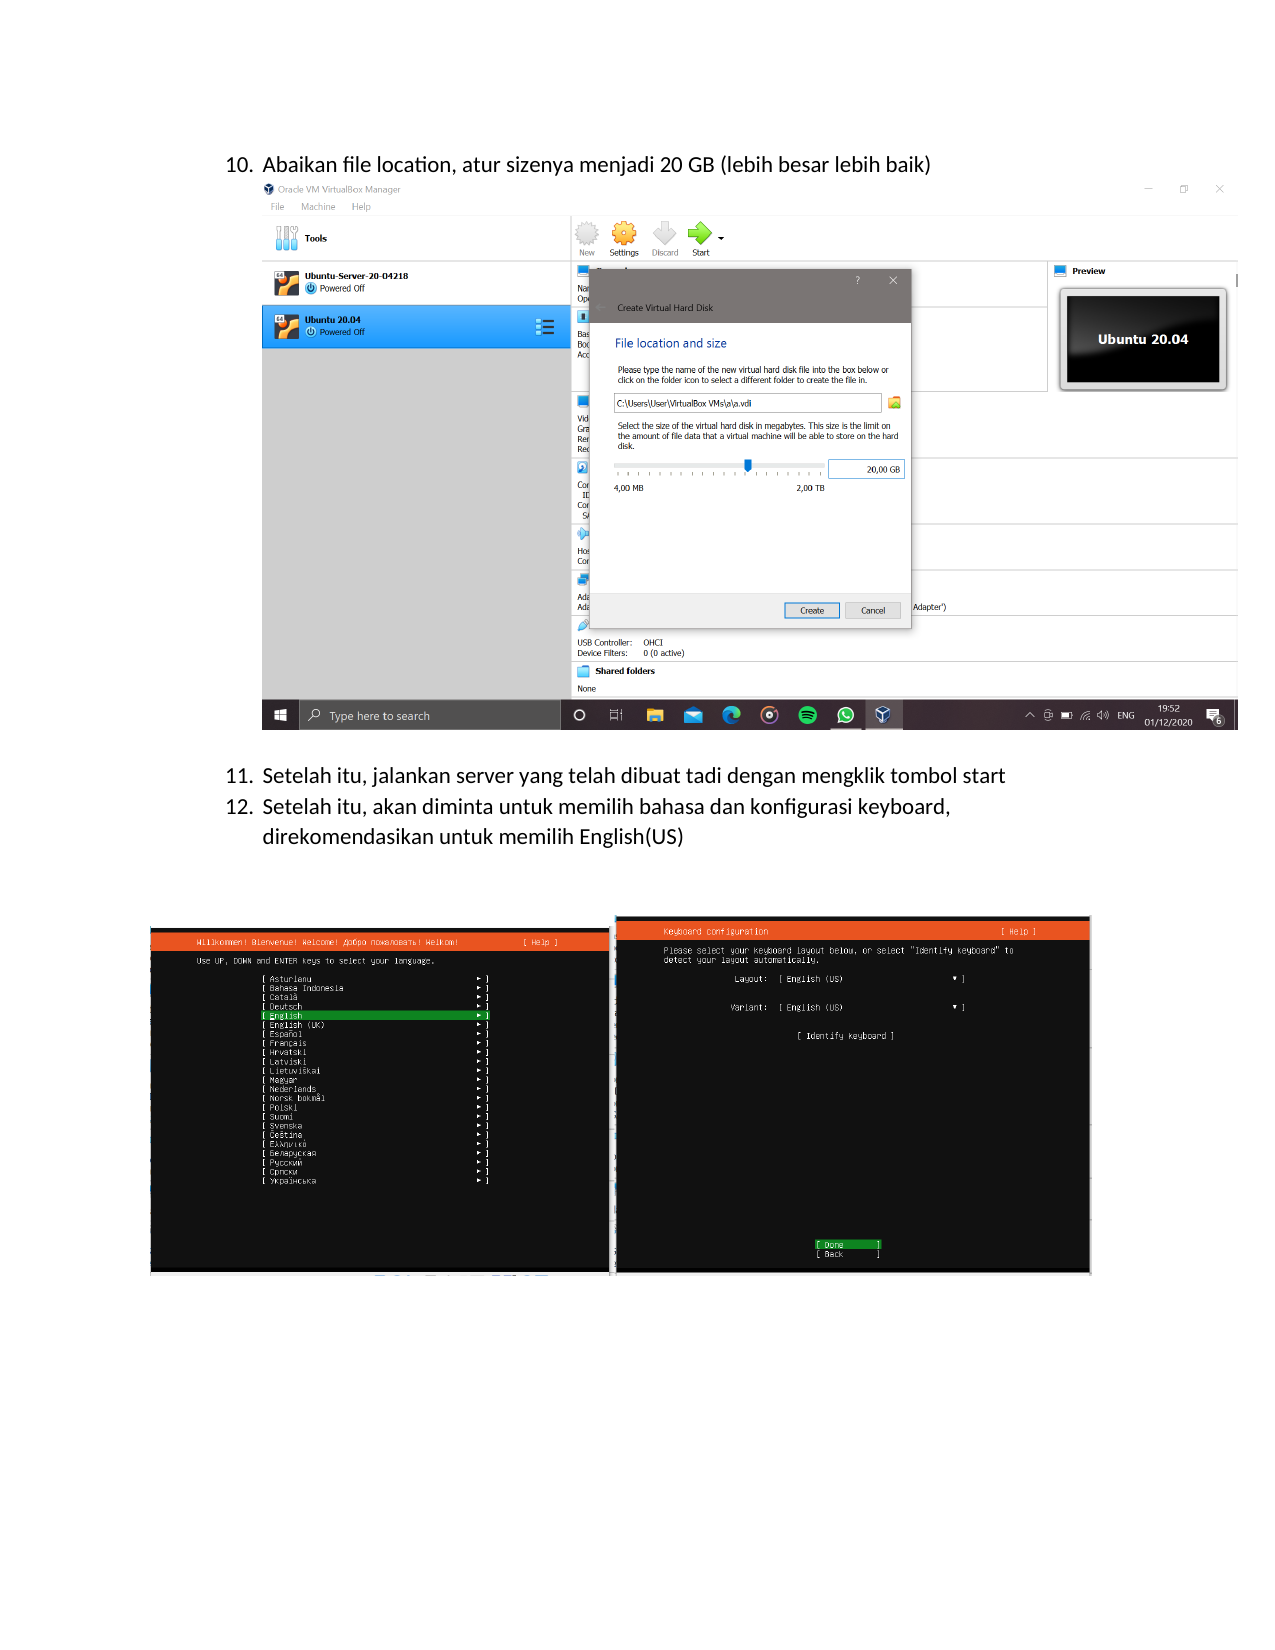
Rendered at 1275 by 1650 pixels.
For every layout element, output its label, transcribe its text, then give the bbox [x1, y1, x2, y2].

picture [262, 180, 1238, 730]
list Abaikan file location, atur sizenya menjadi 20 GB (lebih besar lebih baik) [225, 150, 1125, 178]
list Setelah itu, jalankan server yang telah dibuat tadi dengan mengklik tombol start [225, 762, 1125, 790]
list Setelah itu, akan diminta untuk memilih bahasa dan konfigurasi keyboard, direkomendasikan untuk memilih English(US) [225, 792, 1125, 850]
picture [150, 915, 1092, 1276]
